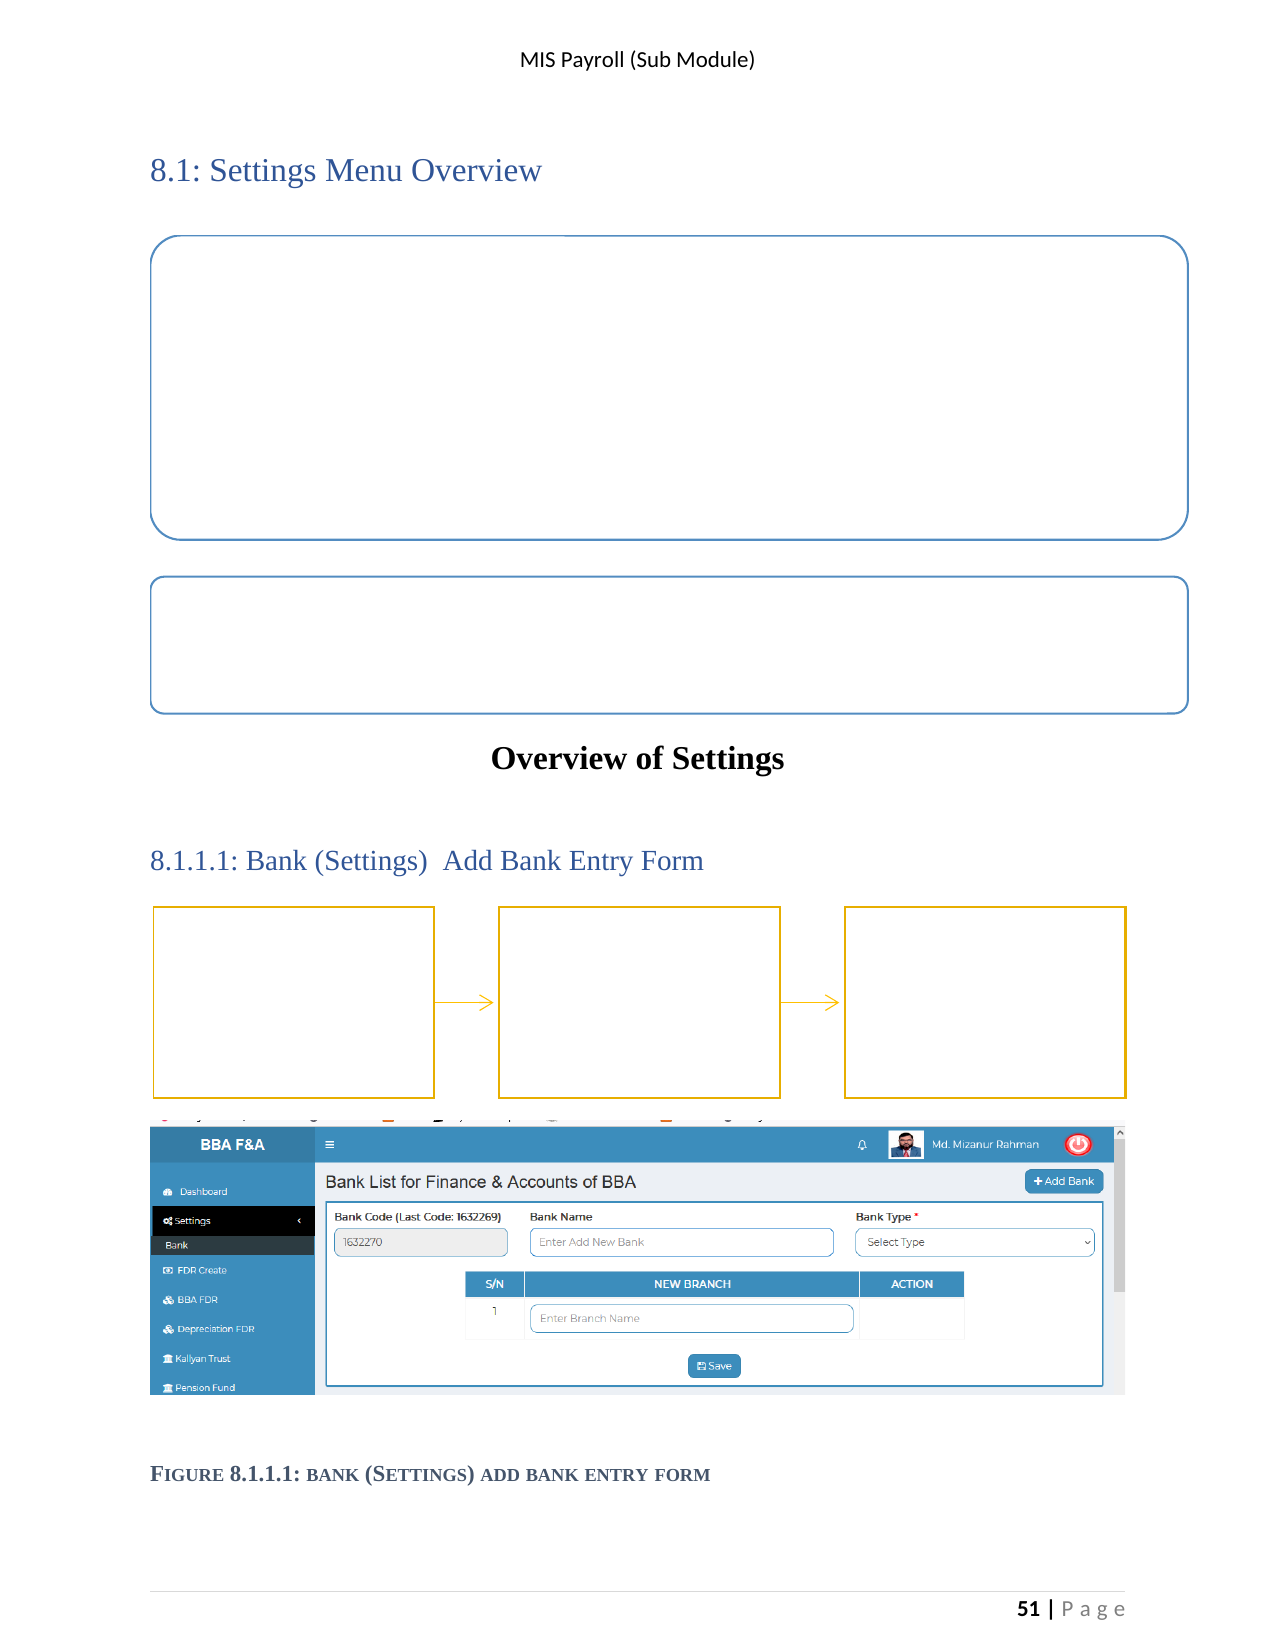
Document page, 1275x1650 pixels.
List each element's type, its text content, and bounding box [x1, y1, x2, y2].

text Overview of Settings [150, 520, 1125, 583]
text Overview of Settings [150, 707, 1125, 777]
subtitle 8.1: Settings Menu Overview [150, 150, 1125, 188]
subtitle 8.1.1.1: Bank (Settings) Add Bank Entry Form [150, 843, 1125, 877]
text Figure 8.1.1.1: bank (Settings) add bank entry form [150, 1460, 1125, 1486]
picture [150, 1120, 1125, 1395]
